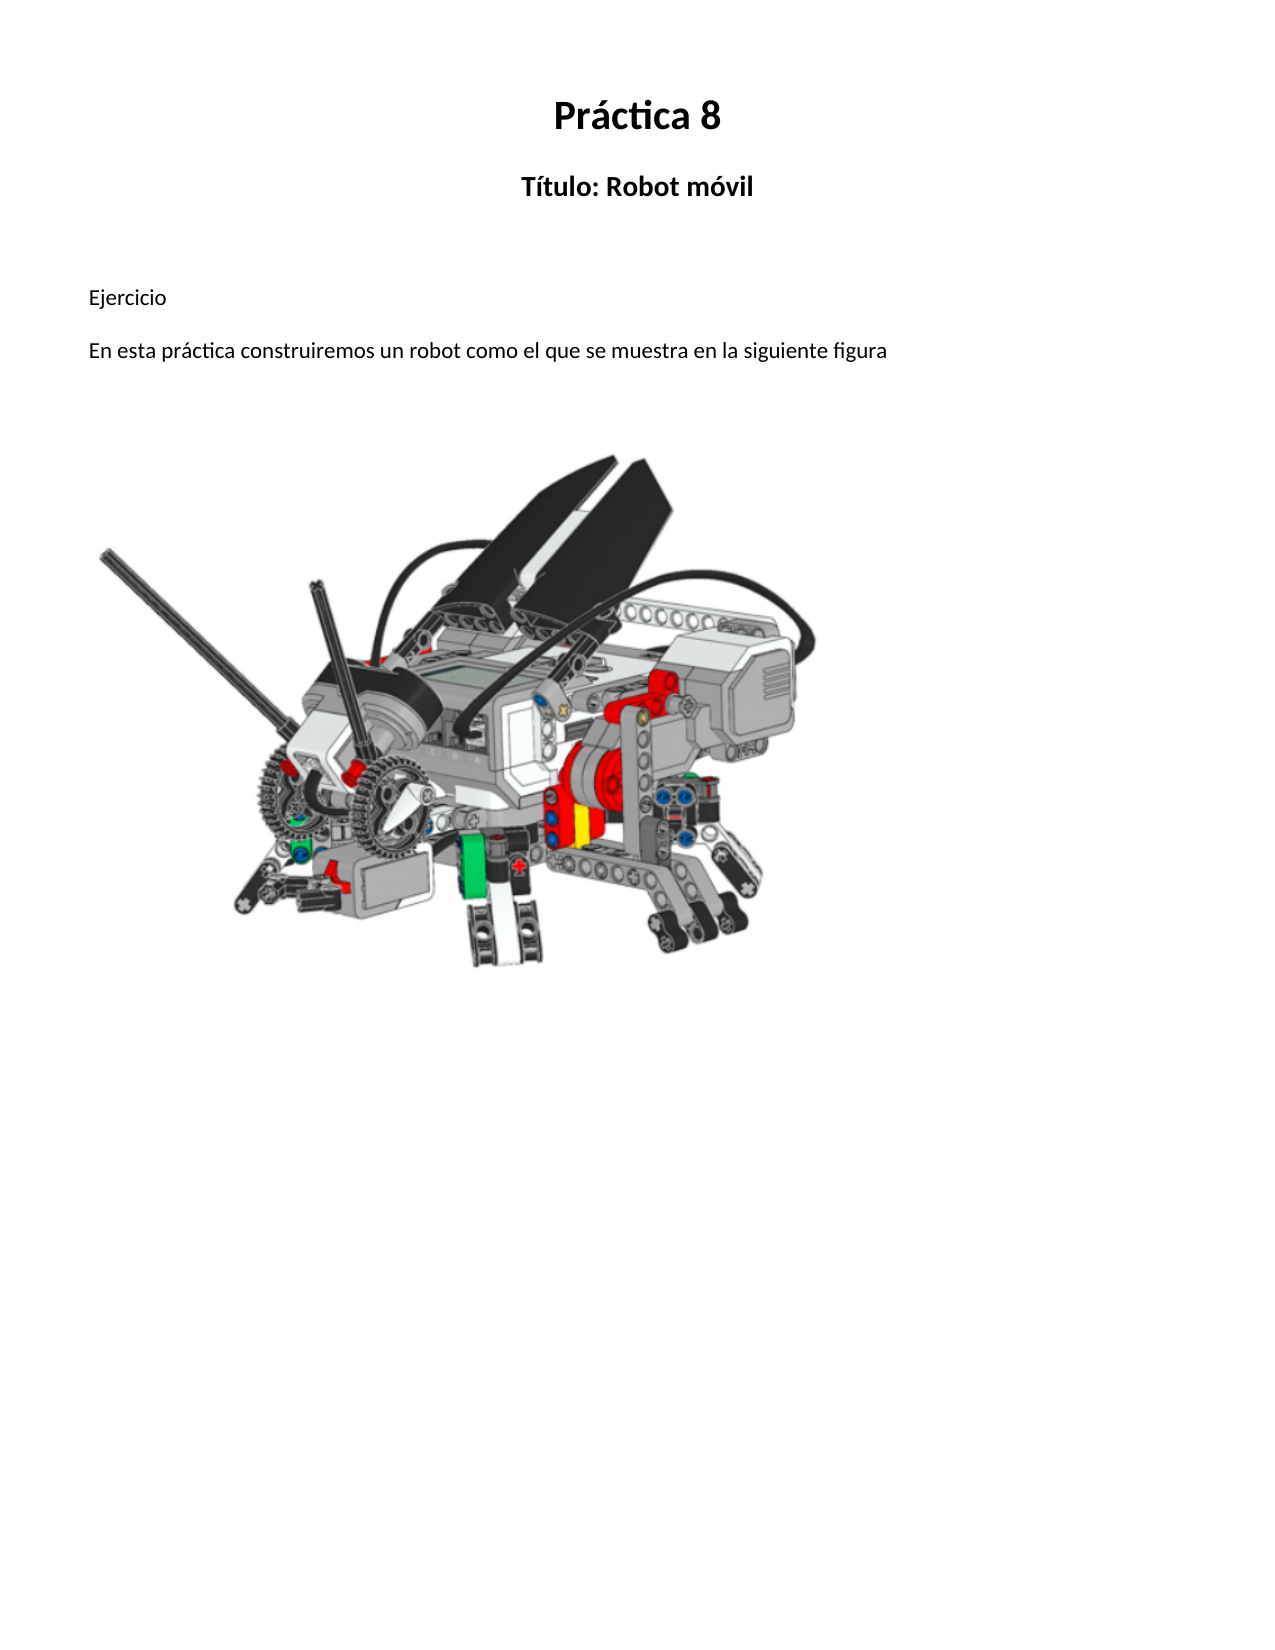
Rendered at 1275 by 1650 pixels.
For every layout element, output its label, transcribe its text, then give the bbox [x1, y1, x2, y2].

text En esta práctica construiremos un robot como el que se muestra en la siguiente figura [89, 336, 1186, 364]
text Ejercicio [89, 283, 1186, 311]
text Práctica 8 [89, 89, 1186, 139]
picture [88, 441, 835, 983]
text Título: Robot móvil [89, 168, 1186, 203]
